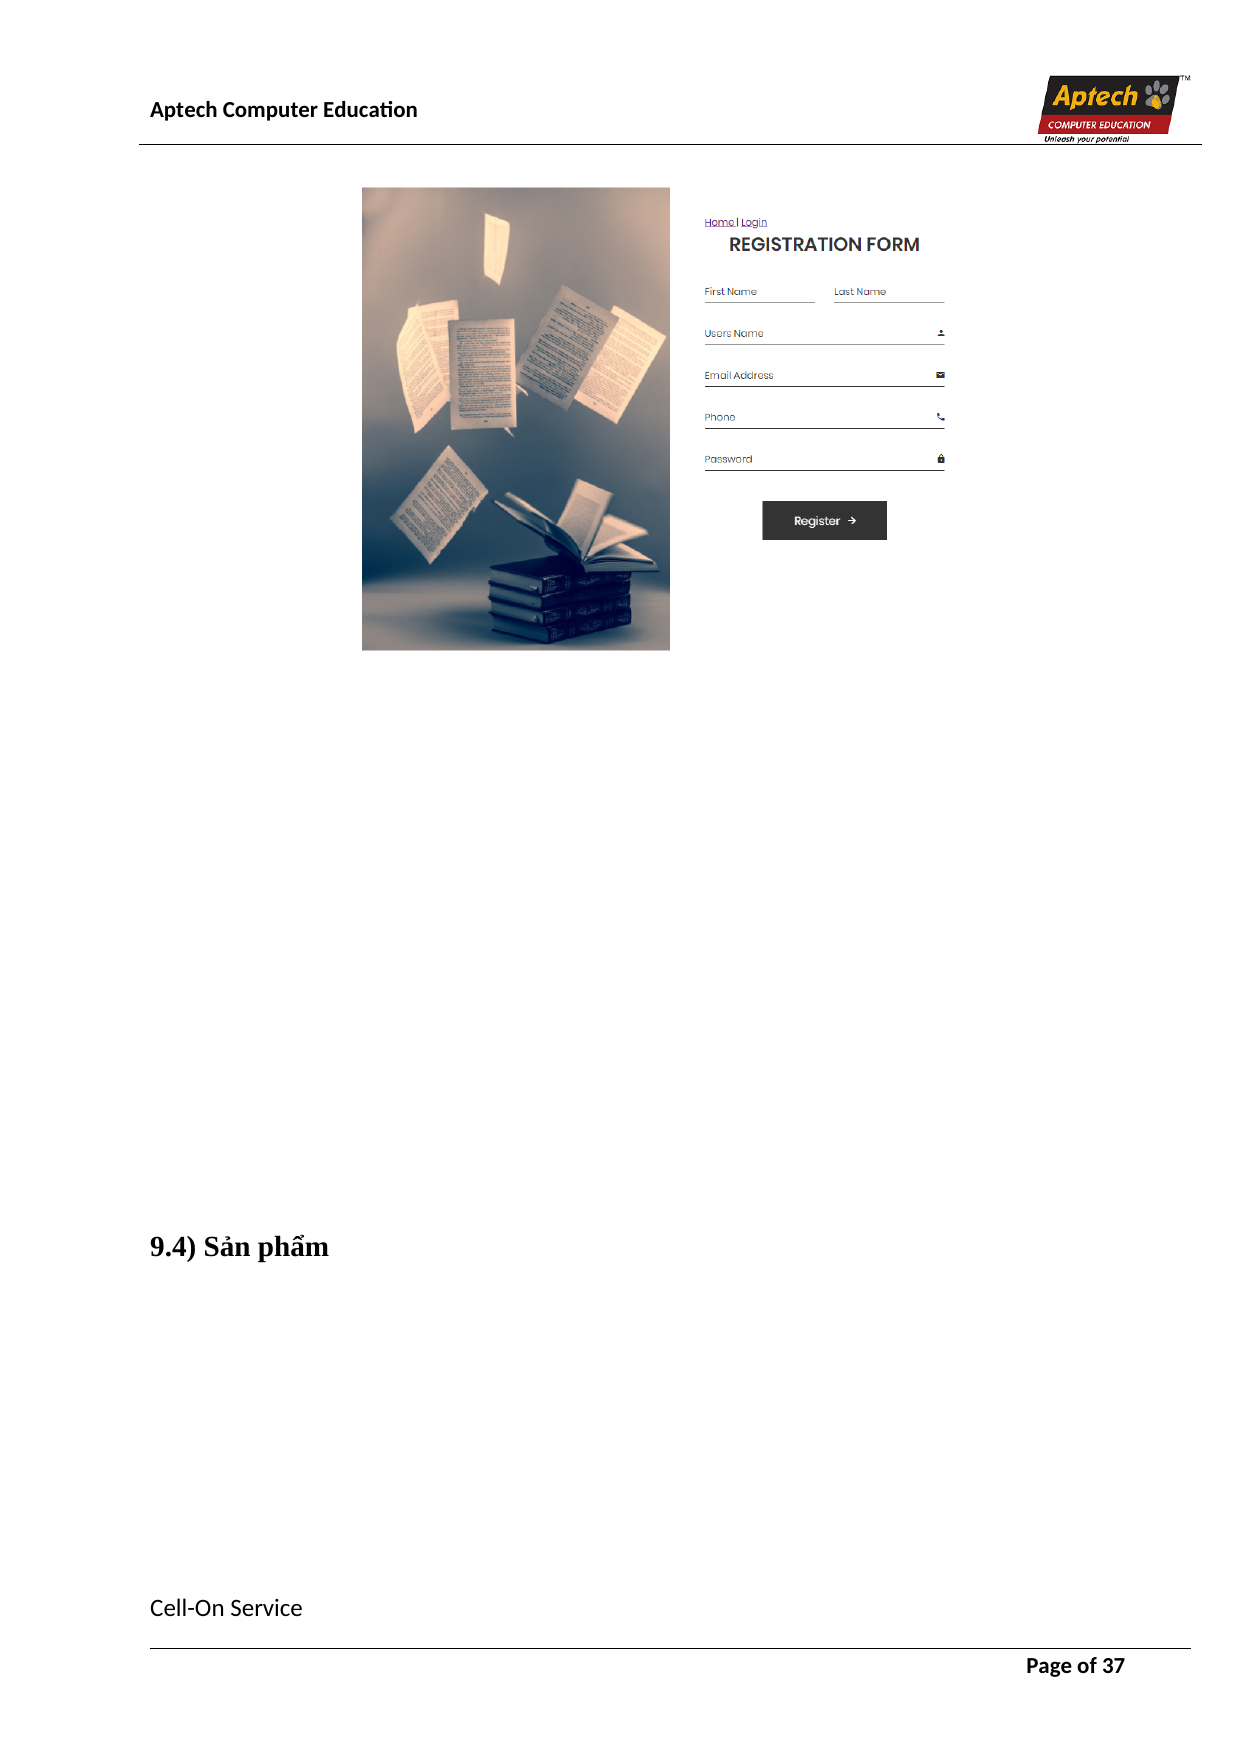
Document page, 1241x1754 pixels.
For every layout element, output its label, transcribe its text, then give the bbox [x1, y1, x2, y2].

picture [150, 172, 1190, 670]
text 9.4) Sản phẩm [150, 1229, 1191, 1263]
picture [1036, 75, 1191, 144]
